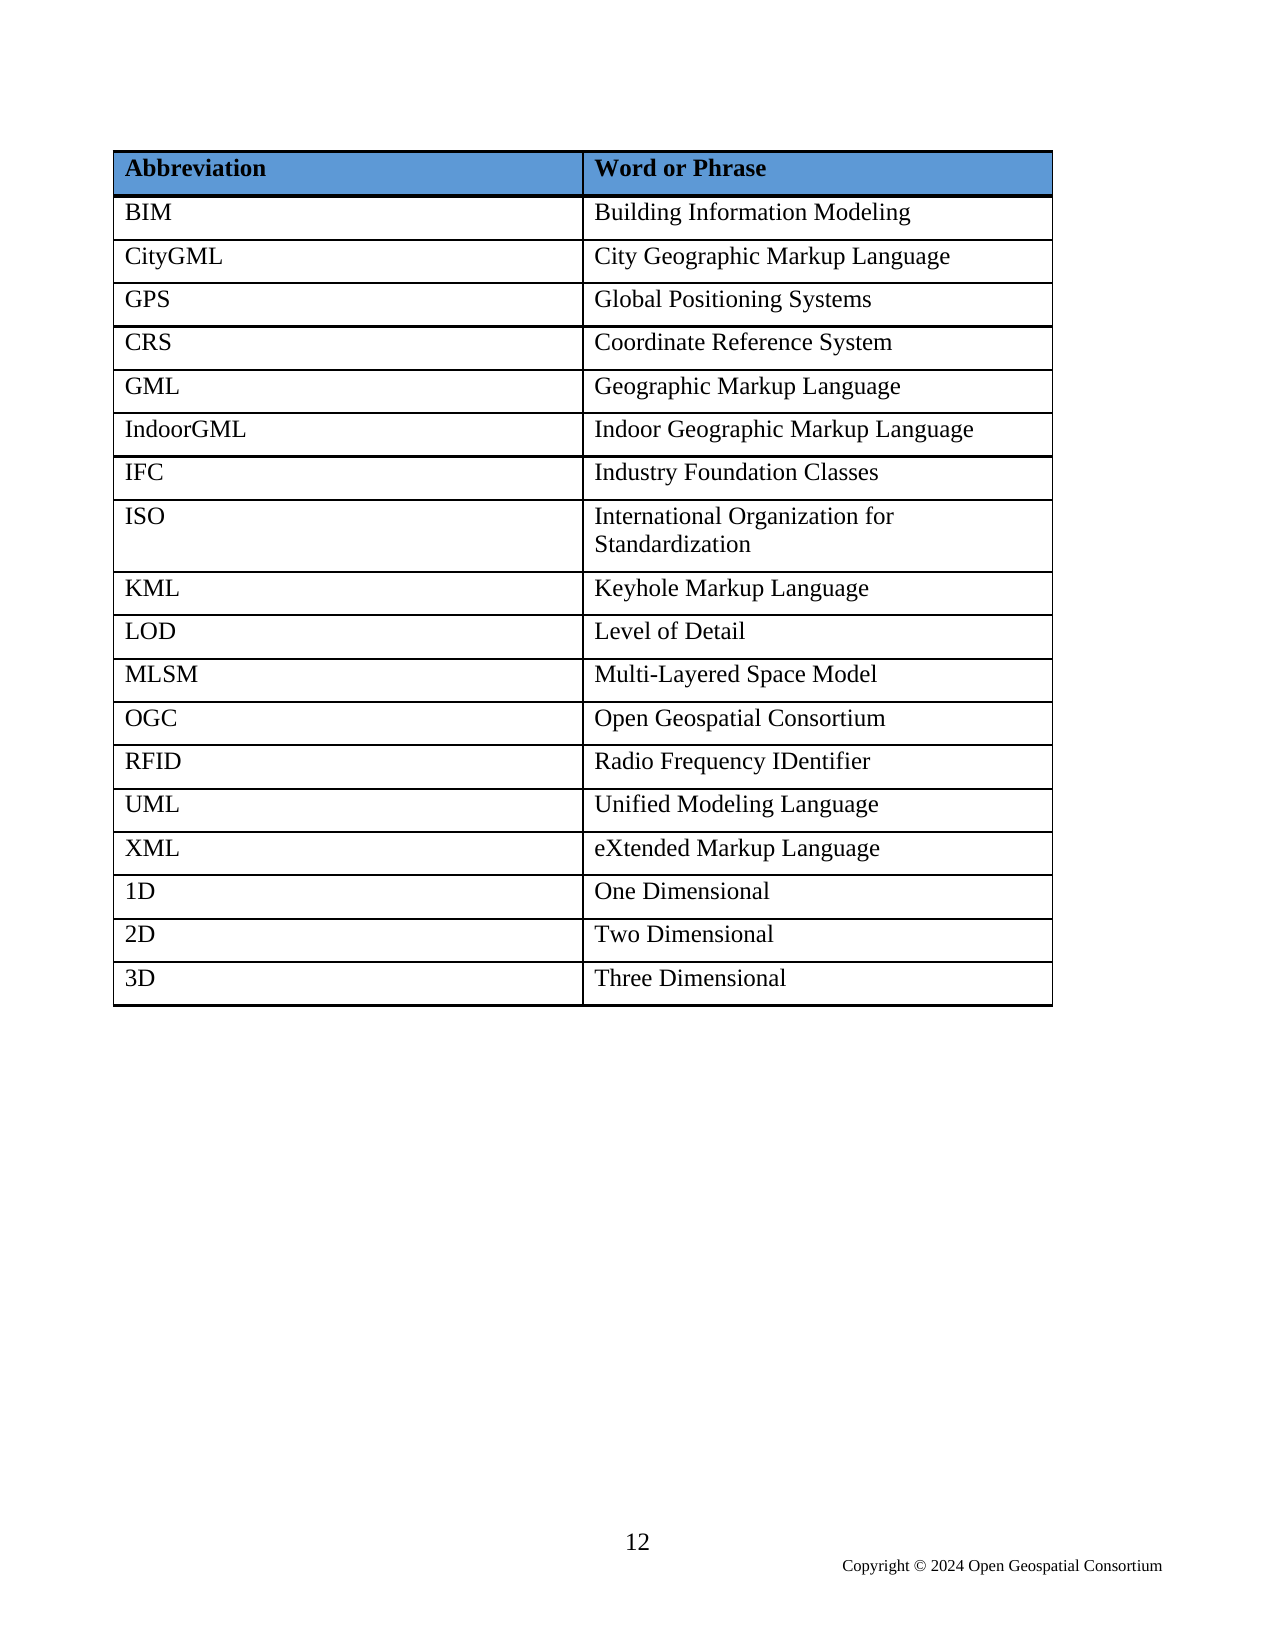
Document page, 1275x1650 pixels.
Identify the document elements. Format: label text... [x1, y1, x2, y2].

table_cell Radio Frequency IDentifier [584, 746, 1052, 787]
table_cell MLSM [114, 660, 582, 701]
table_cell XML [114, 833, 582, 874]
table_cell RFID [114, 746, 582, 787]
table_cell Open Geospatial Consortium [584, 703, 1052, 744]
table_cell KML [114, 573, 582, 614]
table_header Word or Phrase [584, 153, 1052, 194]
table_cell Indoor Geographic Markup Language [584, 414, 1052, 455]
table_cell International Organization for Standardization [584, 501, 1052, 571]
table_cell Geographic Markup Language [584, 371, 1052, 412]
table_cell LOD [114, 616, 582, 657]
table_cell 1D [114, 876, 582, 917]
table_cell eXtended Markup Language [584, 833, 1052, 874]
table_cell UML [114, 790, 582, 831]
table_cell BIM [114, 198, 582, 239]
table_header Abbreviation [114, 153, 582, 194]
table_cell 2D [114, 920, 582, 961]
table_cell CRS [114, 328, 582, 369]
table_cell CityGML [114, 241, 582, 282]
table_cell GML [114, 371, 582, 412]
table_cell Keyhole Markup Language [584, 573, 1052, 614]
table_cell IndoorGML [114, 414, 582, 455]
table_cell Three Dimensional [584, 963, 1052, 1004]
table_cell Multi-Layered Space Model [584, 660, 1052, 701]
table_cell Unified Modeling Language [584, 790, 1052, 831]
table_cell City Geographic Markup Language [584, 241, 1052, 282]
table_cell Industry Foundation Classes [584, 458, 1052, 499]
table_cell Global Positioning Systems [584, 284, 1052, 325]
table_cell ISO [114, 501, 582, 571]
table_cell Two Dimensional [584, 920, 1052, 961]
table_cell 3D [114, 963, 582, 1004]
table_cell OGC [114, 703, 582, 744]
table_cell Coordinate Reference System [584, 328, 1052, 369]
table_cell One Dimensional [584, 876, 1052, 917]
table_cell GPS [114, 284, 582, 325]
table_cell IFC [114, 458, 582, 499]
table_cell Building Information Modeling [584, 198, 1052, 239]
table_cell Level of Detail [584, 616, 1052, 657]
